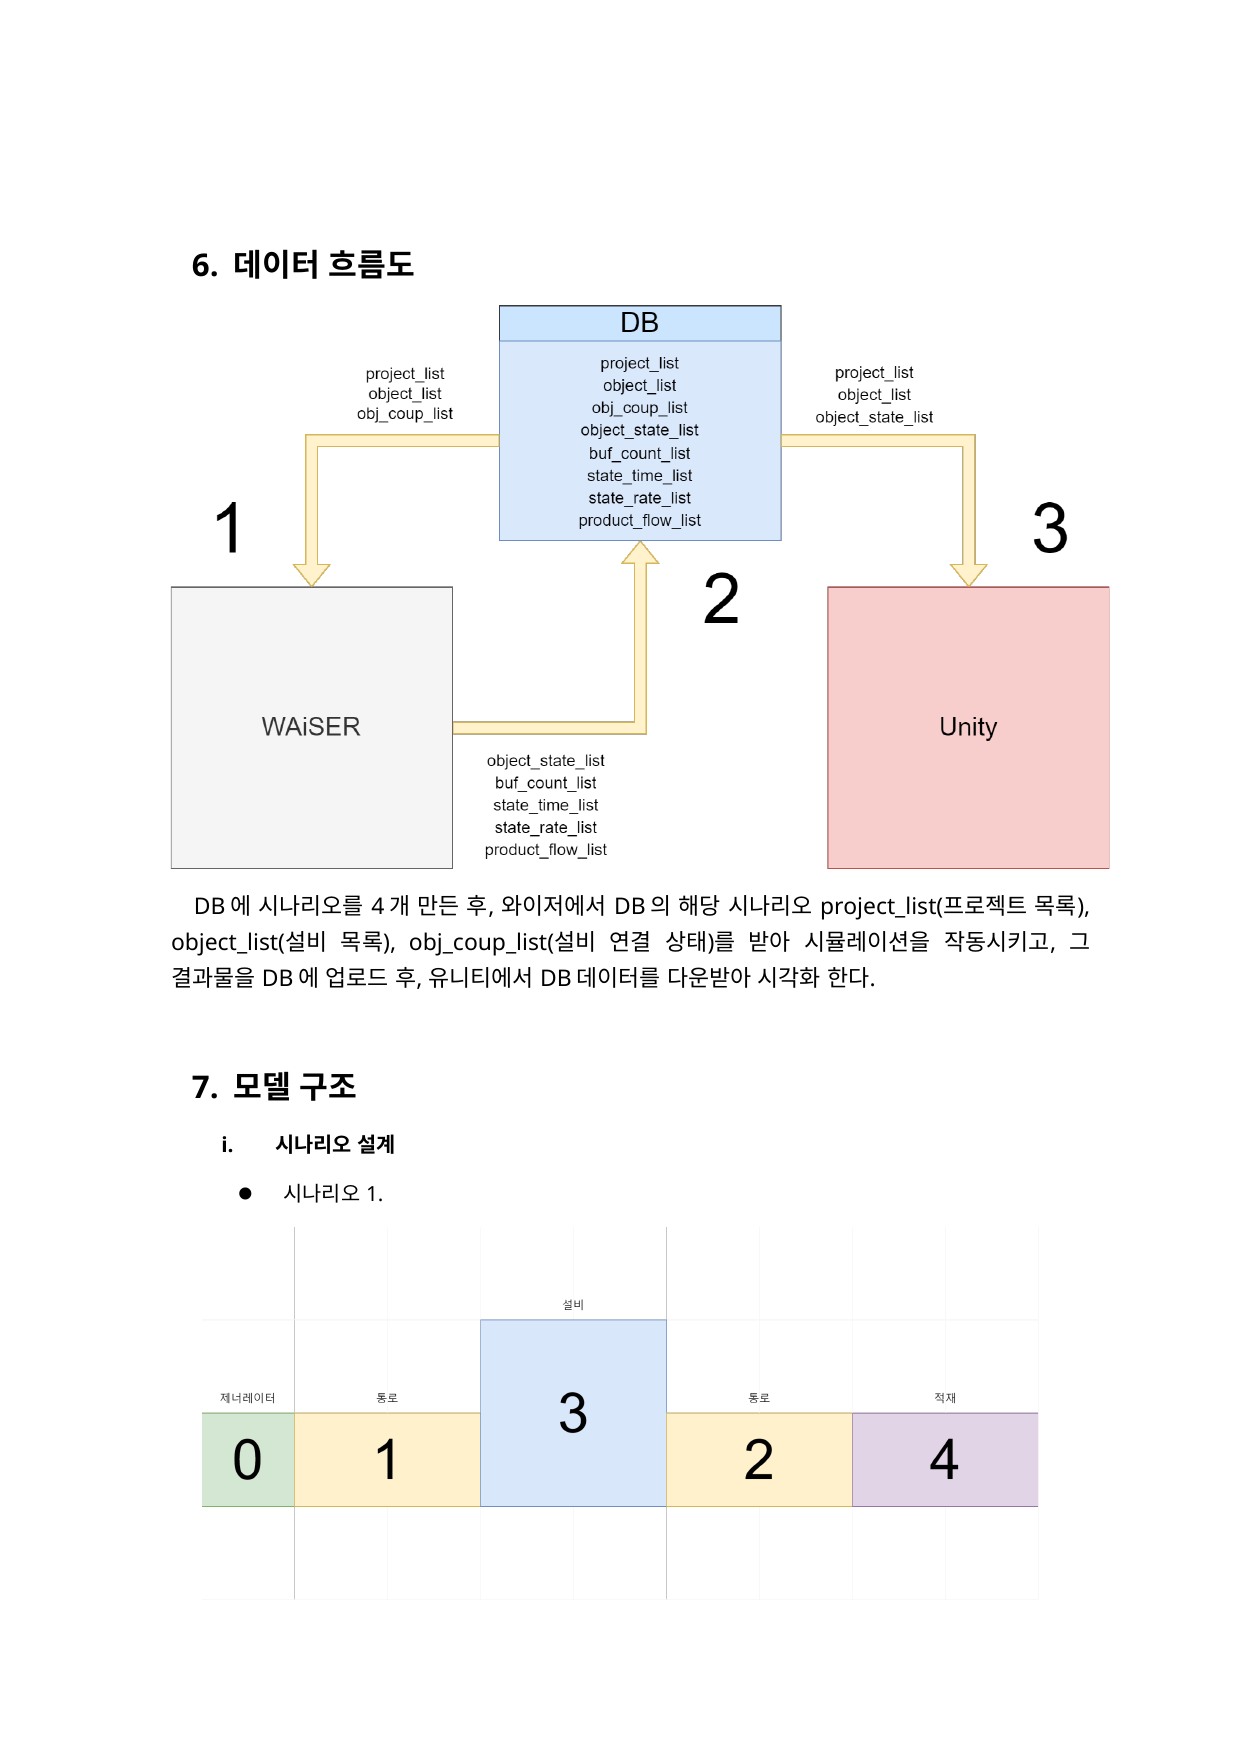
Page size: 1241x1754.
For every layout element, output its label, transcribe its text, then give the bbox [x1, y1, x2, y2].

picture [170, 305, 1110, 869]
list 데이터 흐름도 [192, 240, 1090, 285]
picture [202, 1227, 1039, 1600]
list 모델 구조 [192, 1063, 1090, 1108]
list 시나리오 설계 [233, 1128, 1090, 1159]
text DB에 시나리오를 4개 만든 후, 와이저에서 DB의 해당 시나리오 project_list(프로젝트 목록), object_list(설비 목록), obj_coup_list(설비 연결 상태)를 받아 시뮬레이션을 작동시키고, 그 결과물을 DB에 업로드 후, 유니티에서 DB데이터를 다운받아 시각화 한다. [171, 888, 1090, 993]
list 시나리오 1. [237, 1178, 1090, 1208]
